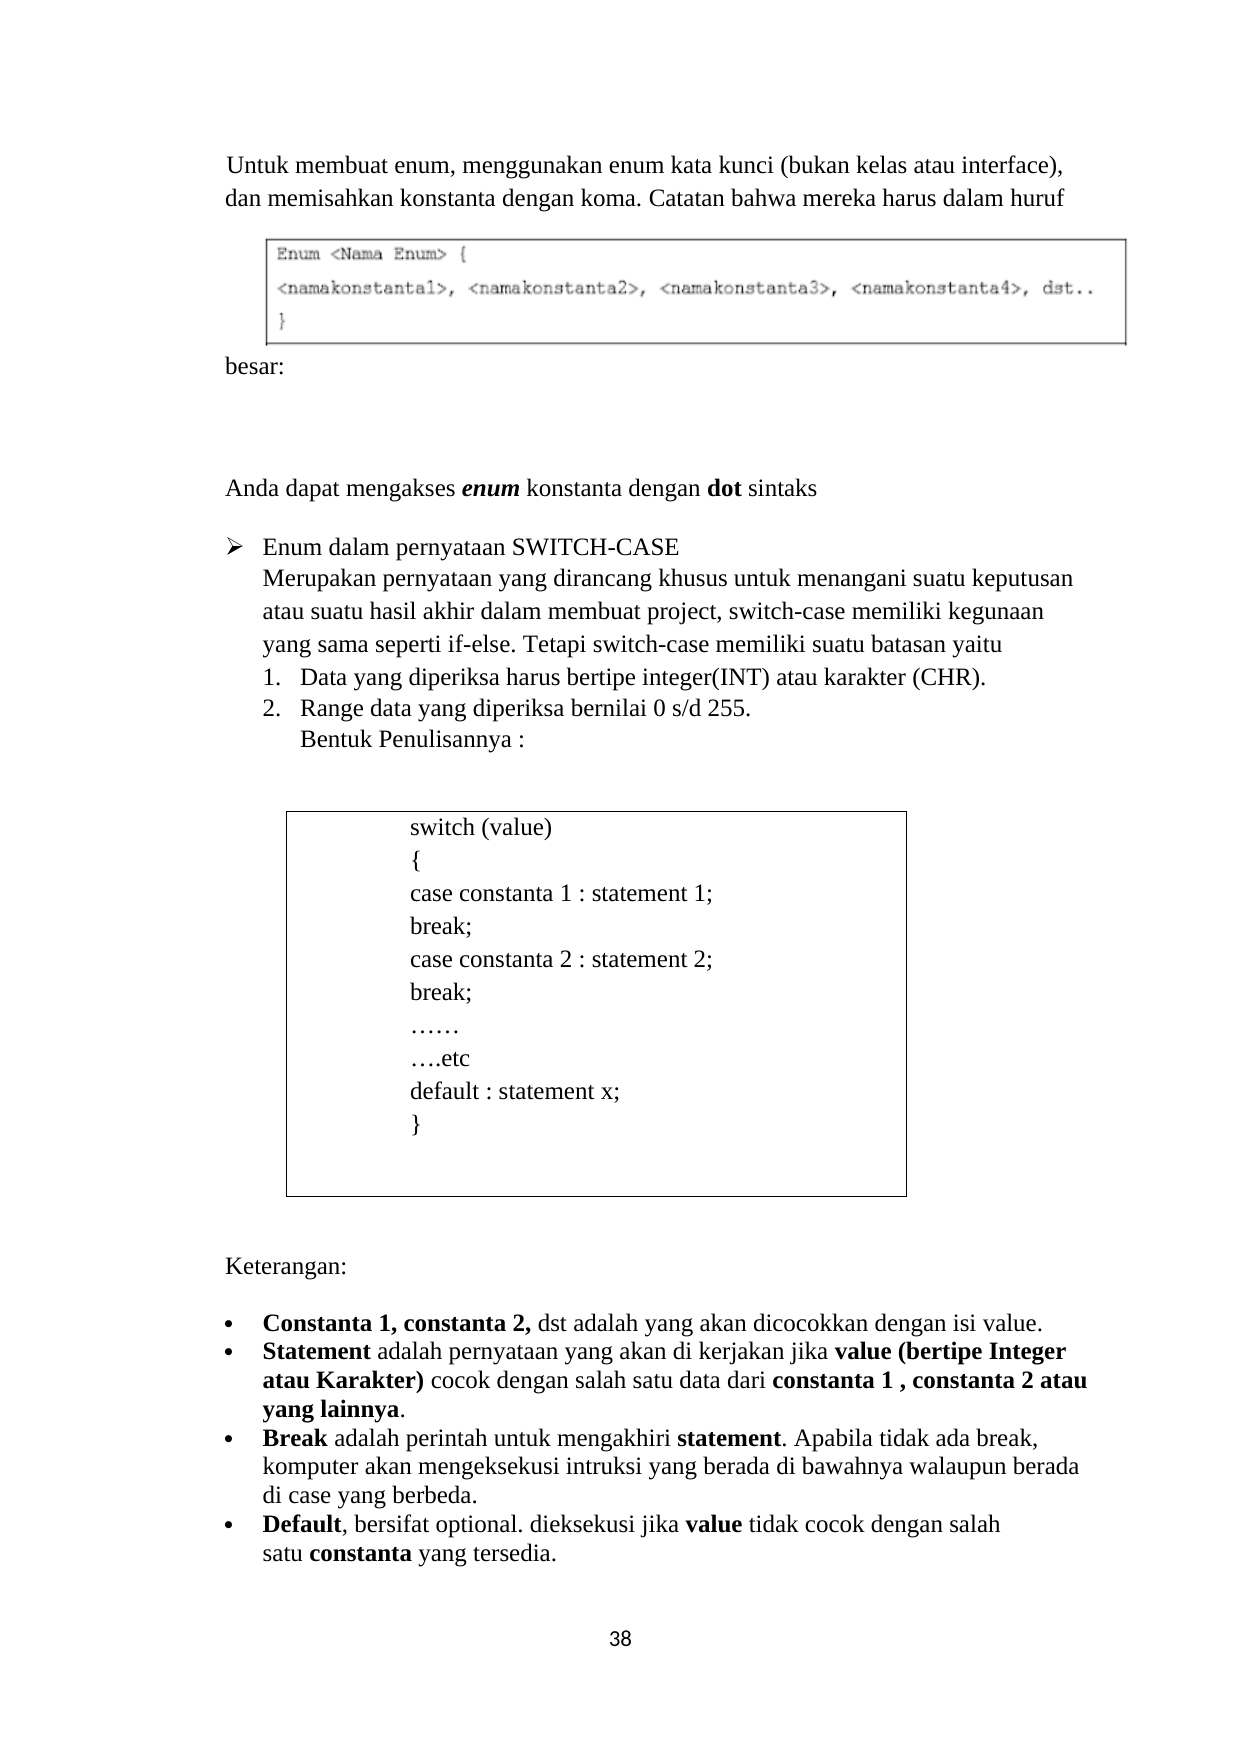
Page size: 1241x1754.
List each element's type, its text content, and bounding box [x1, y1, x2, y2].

text Keterangan: [150, 1251, 1090, 1308]
list Bentuk Penulisannya : [300, 724, 1090, 753]
list Constanta 1, constanta 2, dst adalah yang akan dicocokkan dengan isi value. [225, 1308, 1090, 1336]
table_header switch (value) { case constanta 1 : statement 1; break; case constanta 2 : statement 2; break; …… ….etc default : statement x; } [287, 812, 906, 1196]
list Enum dalam pernyataan SWITCH-CASE [225, 532, 1090, 561]
list Range data yang diperiksa bernilai 0 s/d 255. [262, 693, 1090, 722]
list Break adalah perintah untuk mengakhiri statement. Apabila tidak ada break, komputer akan mengeksekusi intruksi yang berada di bawahnya walaupun berada di case yang berbeda. [225, 1423, 1090, 1509]
list Default, bersifat optional. dieksekusi jika value tidak cocok dengan salah satu constanta yang tersedia. [225, 1509, 1090, 1566]
picture [262, 233, 1132, 352]
list Statement adalah pernyataan yang akan di kerjakan jika value (bertipe Integer atau Karakter) cocok dengan salah satu data dari constanta 1 , constanta 2 atau yang lainnya. [225, 1336, 1090, 1423]
text Anda dapat mengakses enum konstanta dengan dot sintaks [150, 473, 1090, 502]
list Data yang diperiksa harus bertipe integer(INT) atau karakter (CHR). [262, 662, 1090, 691]
list Merupakan pernyataan yang dirancang khusus untuk menangani suatu keputusan atau suatu hasil akhir dalam membuat project, switch-case memiliki kegunaan yang sama seperti if-else. Tetapi switch-case memiliki suatu batasan yaitu [262, 563, 1090, 658]
